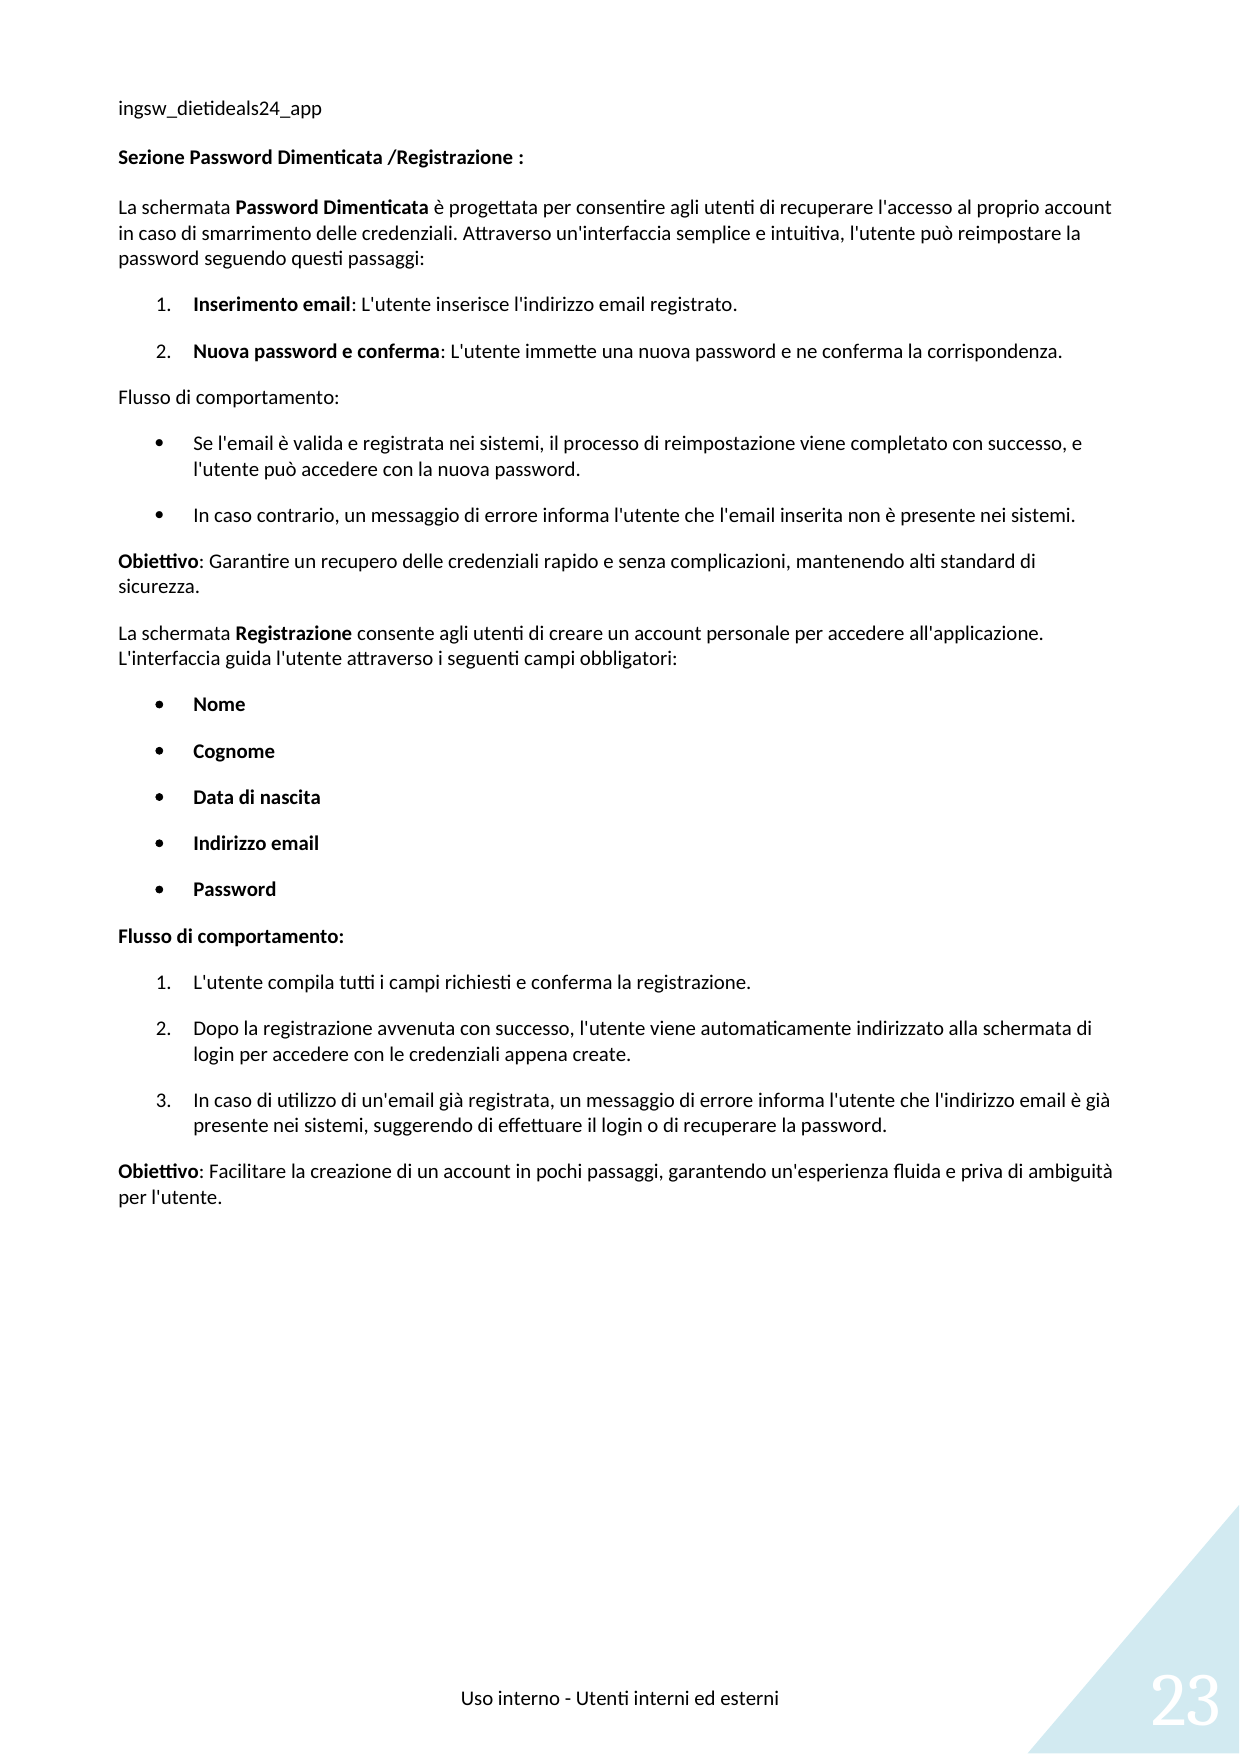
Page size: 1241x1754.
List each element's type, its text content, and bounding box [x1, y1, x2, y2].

text Obiettivo: Facilitare la creazione di un account in pochi passaggi, garantendo un'esperienza fluida e priva di ambiguità per l'utente. [118, 1159, 1122, 1209]
list Dopo la registrazione avvenuta con successo, l'utente viene automaticamente indirizzato alla schermata di login per accedere con le credenziali appena create. [156, 1015, 1122, 1066]
list Data di nascita [156, 784, 1122, 809]
list In caso contrario, un messaggio di errore informa l'utente che l'email inserita non è presente nei sistemi. [156, 502, 1122, 527]
text La schermata Registrazione consente agli utenti di creare un account personale per accedere all'applicazione. L'interfaccia guida l'utente attraverso i seguenti campi obbligatori: [118, 620, 1122, 671]
list Nome [156, 692, 1122, 717]
text Flusso di comportamento: [118, 923, 1122, 948]
list Inserimento email: L'utente inserisce l'indirizzo email registrato. [156, 292, 1122, 317]
list L'utente compila tutti i campi richiesti e conferma la registrazione. [156, 969, 1122, 994]
list Indirizzo email [156, 830, 1122, 856]
text Flusso di comportamento: [118, 384, 1122, 409]
text Sezione Password Dimenticata /Registrazione : [118, 144, 1122, 170]
list Password [156, 877, 1122, 902]
list Nuova password e conferma: L'utente immette una nuova password e ne conferma la corrispondenza. [156, 338, 1122, 363]
text Obiettivo: Garantire un recupero delle credenziali rapido e senza complicazioni, mantenendo alti standard di sicurezza. [118, 548, 1122, 599]
list In caso di utilizzo di un'email già registrata, un messaggio di errore informa l'utente che l'indirizzo email è già presente nei sistemi, suggerendo di effettuare il login o di recuperare la password. [156, 1087, 1122, 1138]
list Cognome [156, 738, 1122, 763]
text La schermata Password Dimenticata è progettata per consentire agli utenti di recuperare l'accesso al proprio account in caso di smarrimento delle credenziali. Attraverso un'interfaccia semplice e intuitiva, l'utente può reimpostare la password seguendo questi passaggi: [118, 194, 1122, 271]
list Se l'email è valida e registrata nei sistemi, il processo di reimpostazione viene completato con successo, e l'utente può accedere con la nuova password. [156, 430, 1122, 481]
